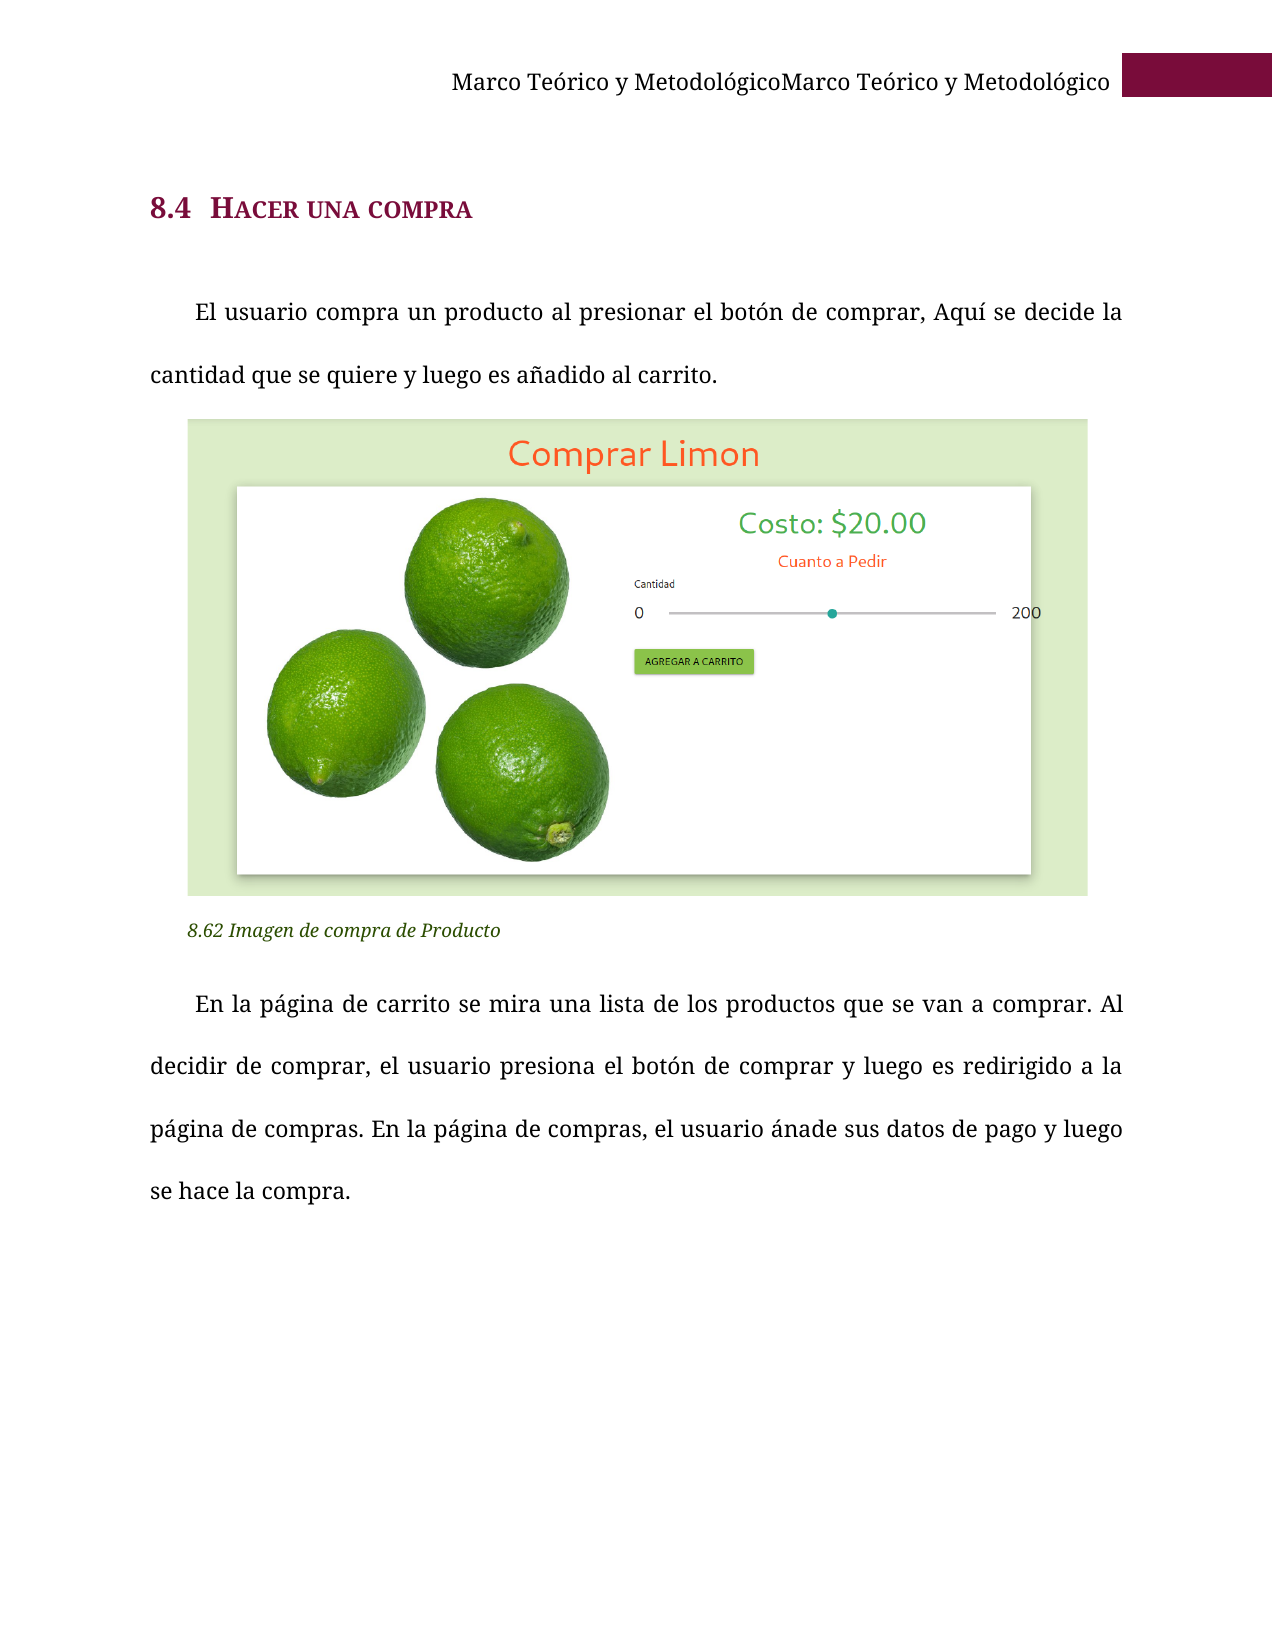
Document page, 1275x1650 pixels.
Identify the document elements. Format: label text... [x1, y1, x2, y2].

subtitle Hacer una compra [150, 187, 1125, 227]
text El usuario compra un producto al presionar el botón de comprar, Aquí se decide la cantidad que se quiere y luego es añadido al carrito. [150, 296, 1125, 390]
picture [187, 419, 1088, 896]
